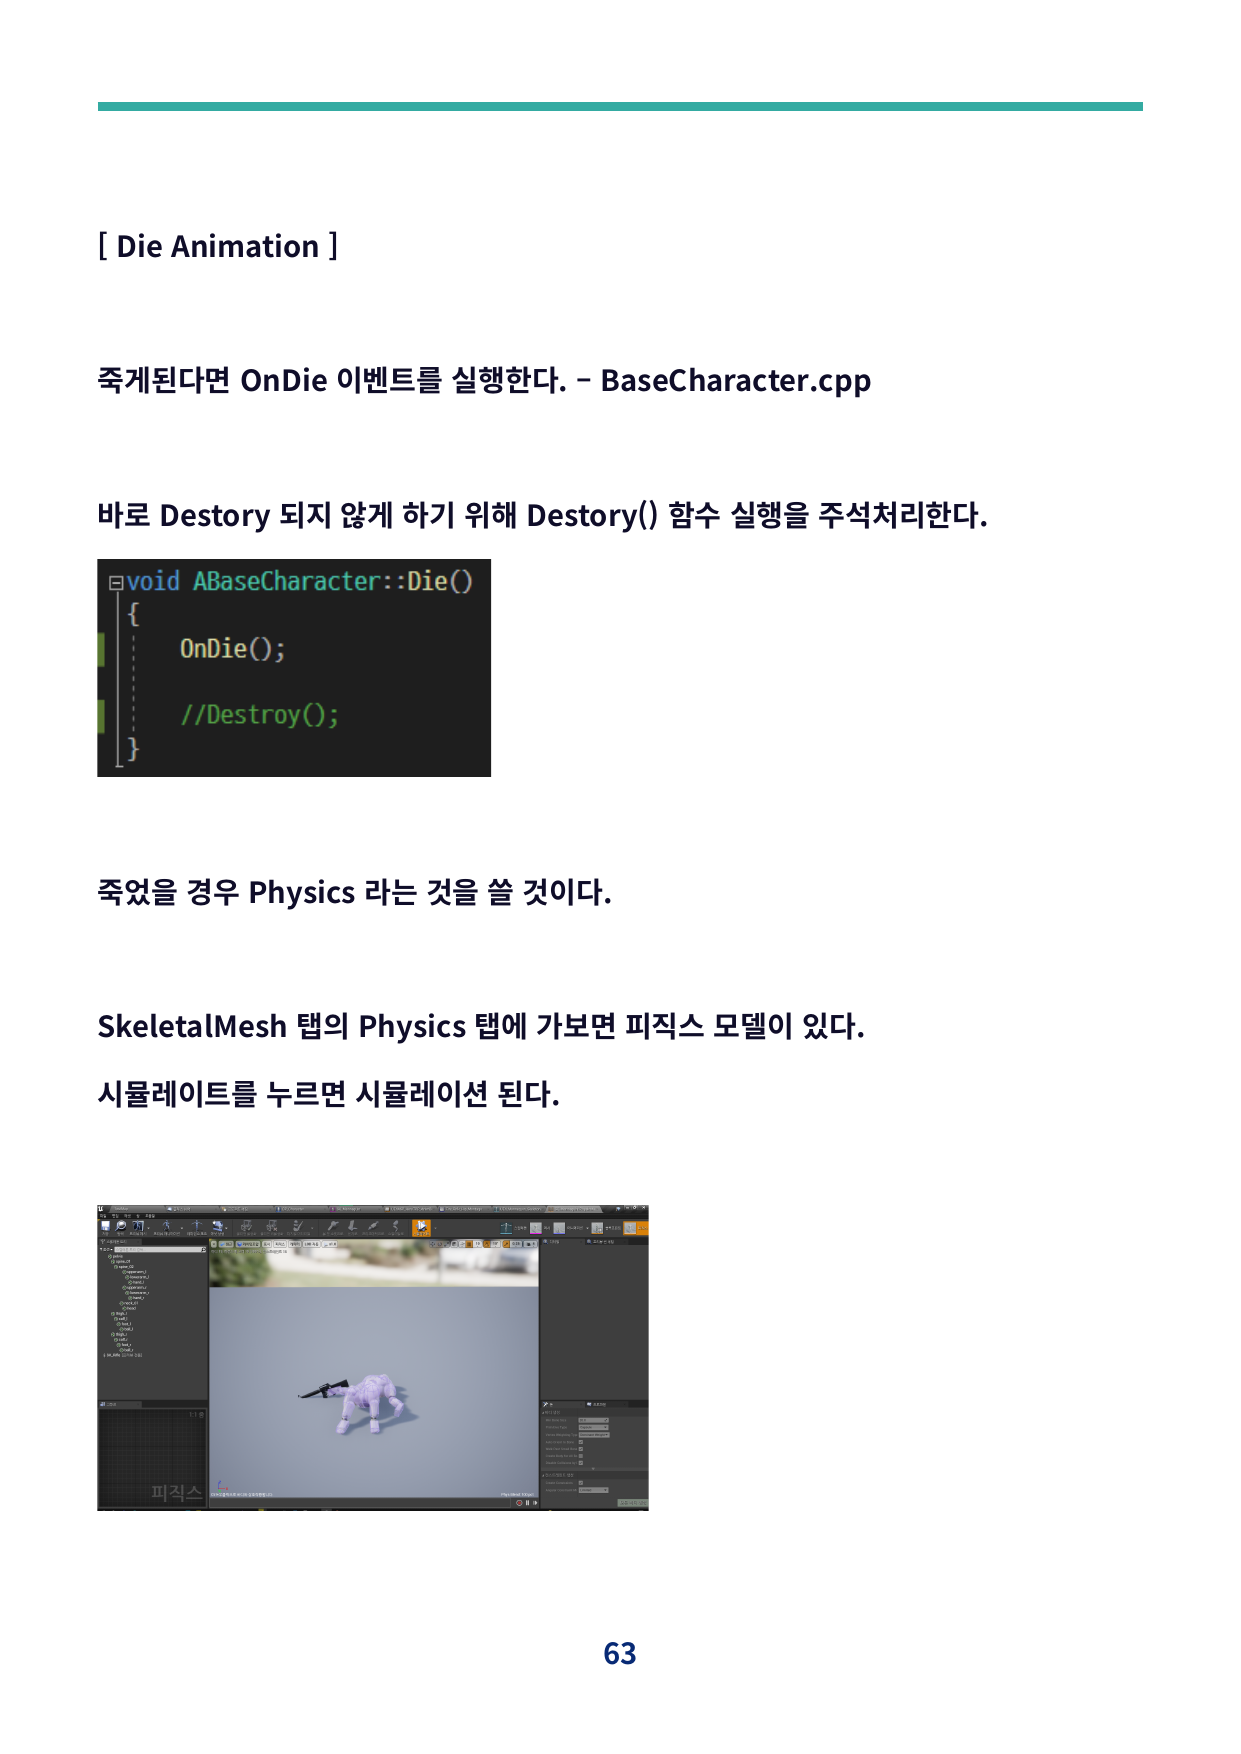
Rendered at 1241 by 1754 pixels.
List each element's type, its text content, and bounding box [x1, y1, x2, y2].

subtitle 시뮬레이트를 누르면 시뮬레이션 된다. [97, 1071, 1143, 1113]
subtitle 바로 Destory 되지 않게 하기 위해 Destory() 함수 실행을 주석처리한다. [97, 492, 1143, 535]
subtitle [ Die Animation ] [97, 223, 1143, 266]
picture [97, 559, 492, 777]
subtitle 죽었을 경우 Physics 라는 것을 쓸 것이다. [97, 869, 1143, 911]
picture [97, 1205, 649, 1511]
subtitle 죽게된다면 OnDie 이벤트를 실행한다. – BaseCharacter.cpp [97, 358, 1143, 400]
subtitle SkeletalMesh 탭의 Physics 탭에 가보면 피직스 모델이 있다. [97, 1004, 1143, 1046]
